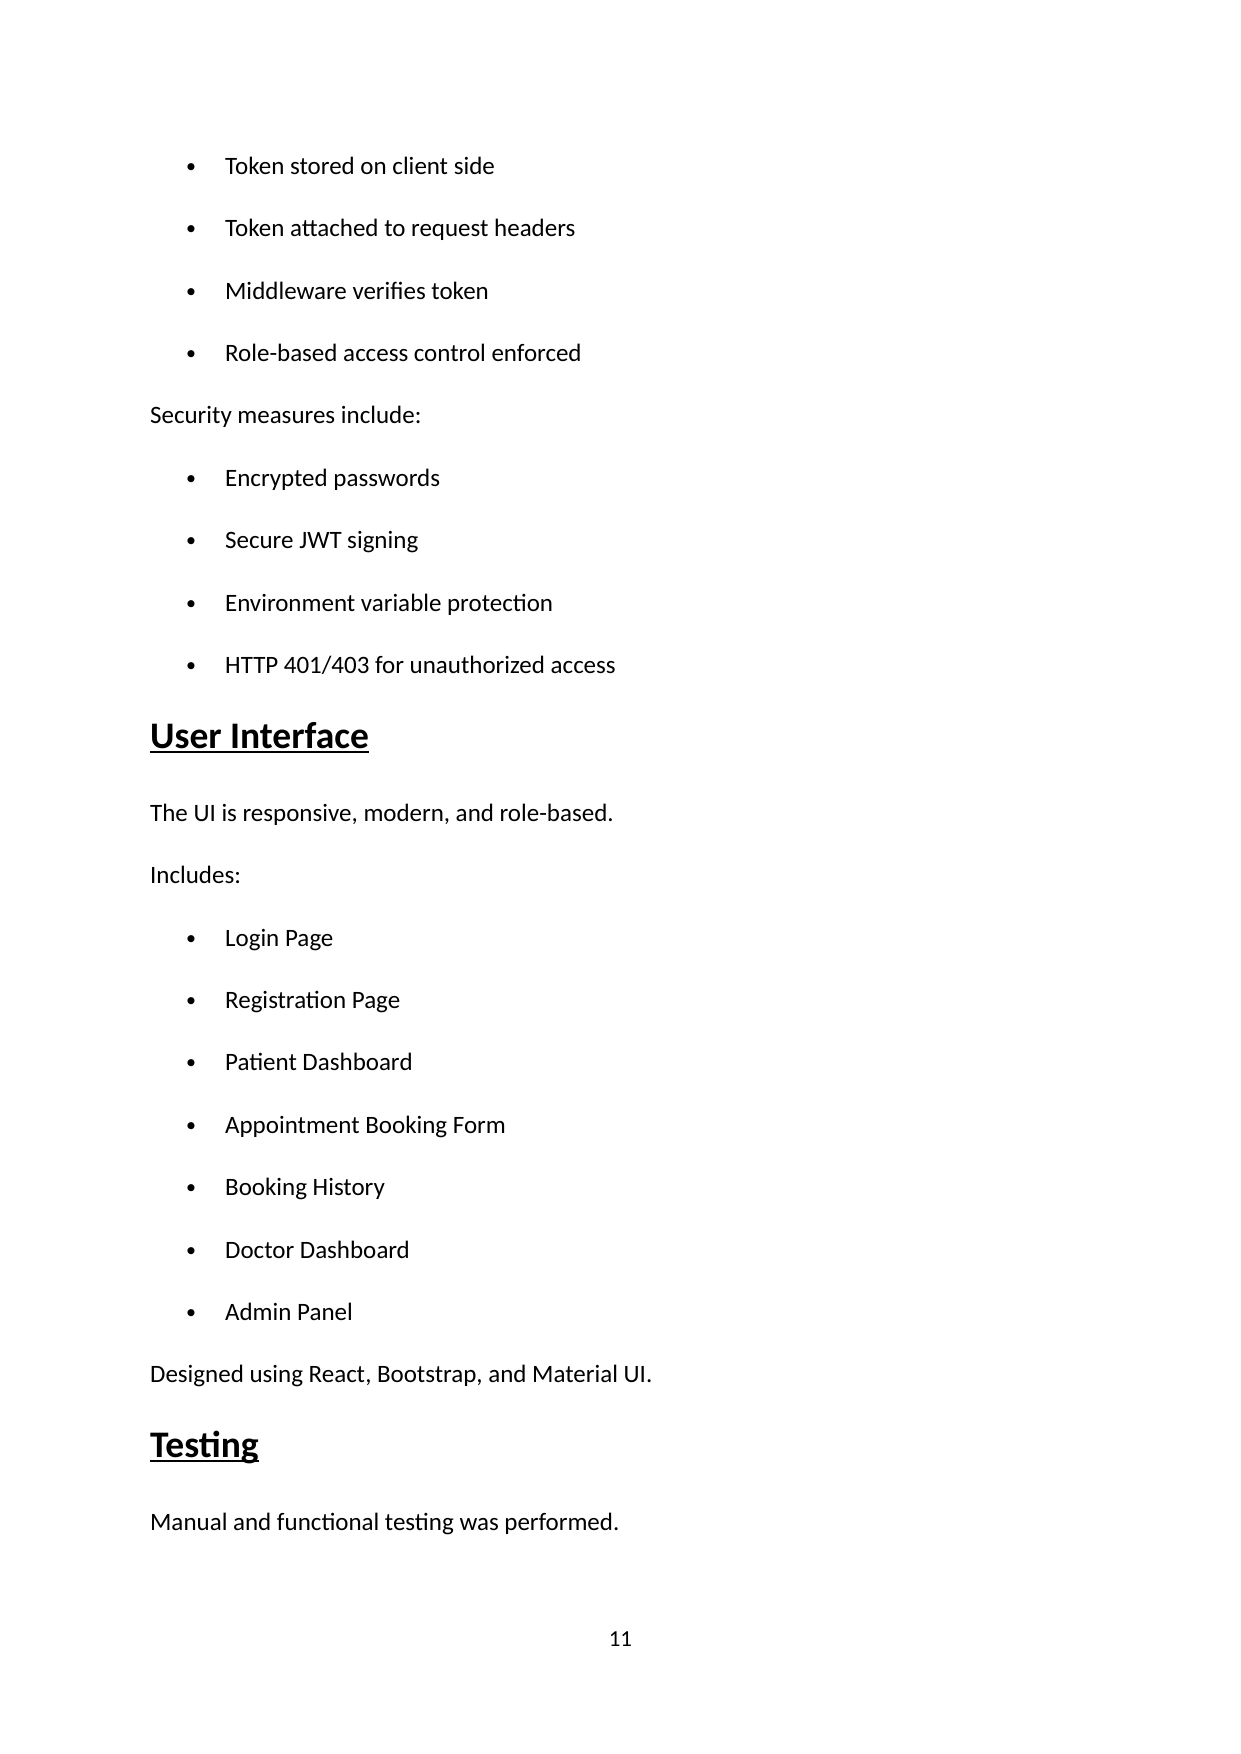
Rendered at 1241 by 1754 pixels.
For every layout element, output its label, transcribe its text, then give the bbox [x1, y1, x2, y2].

list Admin Panel [187, 1296, 1090, 1327]
list Role-based access control enforced [187, 337, 1090, 368]
list Middleware verifies token [187, 275, 1090, 305]
text Designed using React, Bootstrap, and Material UI. [150, 1358, 1090, 1389]
text Includes: [150, 859, 1090, 890]
list Secure JWT signing [187, 524, 1090, 555]
list Encrypted passwords [187, 462, 1090, 492]
list Booking History [187, 1171, 1090, 1202]
list Environment variable protection [187, 587, 1090, 617]
list Login Page [187, 922, 1090, 952]
text Security measures include: [150, 399, 1090, 430]
list Doctor Dashboard [187, 1234, 1090, 1264]
list Registration Page [187, 984, 1090, 1015]
list HTTP 401/403 for unauthorized access [187, 649, 1090, 680]
list Patient Dashboard [187, 1047, 1090, 1077]
list Token stored on client side [187, 150, 1090, 181]
text User Interface [150, 712, 1090, 757]
list Token attached to request headers [187, 212, 1090, 243]
text The UI is responsive, modern, and role-based. [150, 797, 1090, 827]
text Testing [150, 1421, 1090, 1467]
list Appointment Booking Form [187, 1109, 1090, 1139]
text Manual and functional testing was performed. [150, 1506, 1090, 1537]
